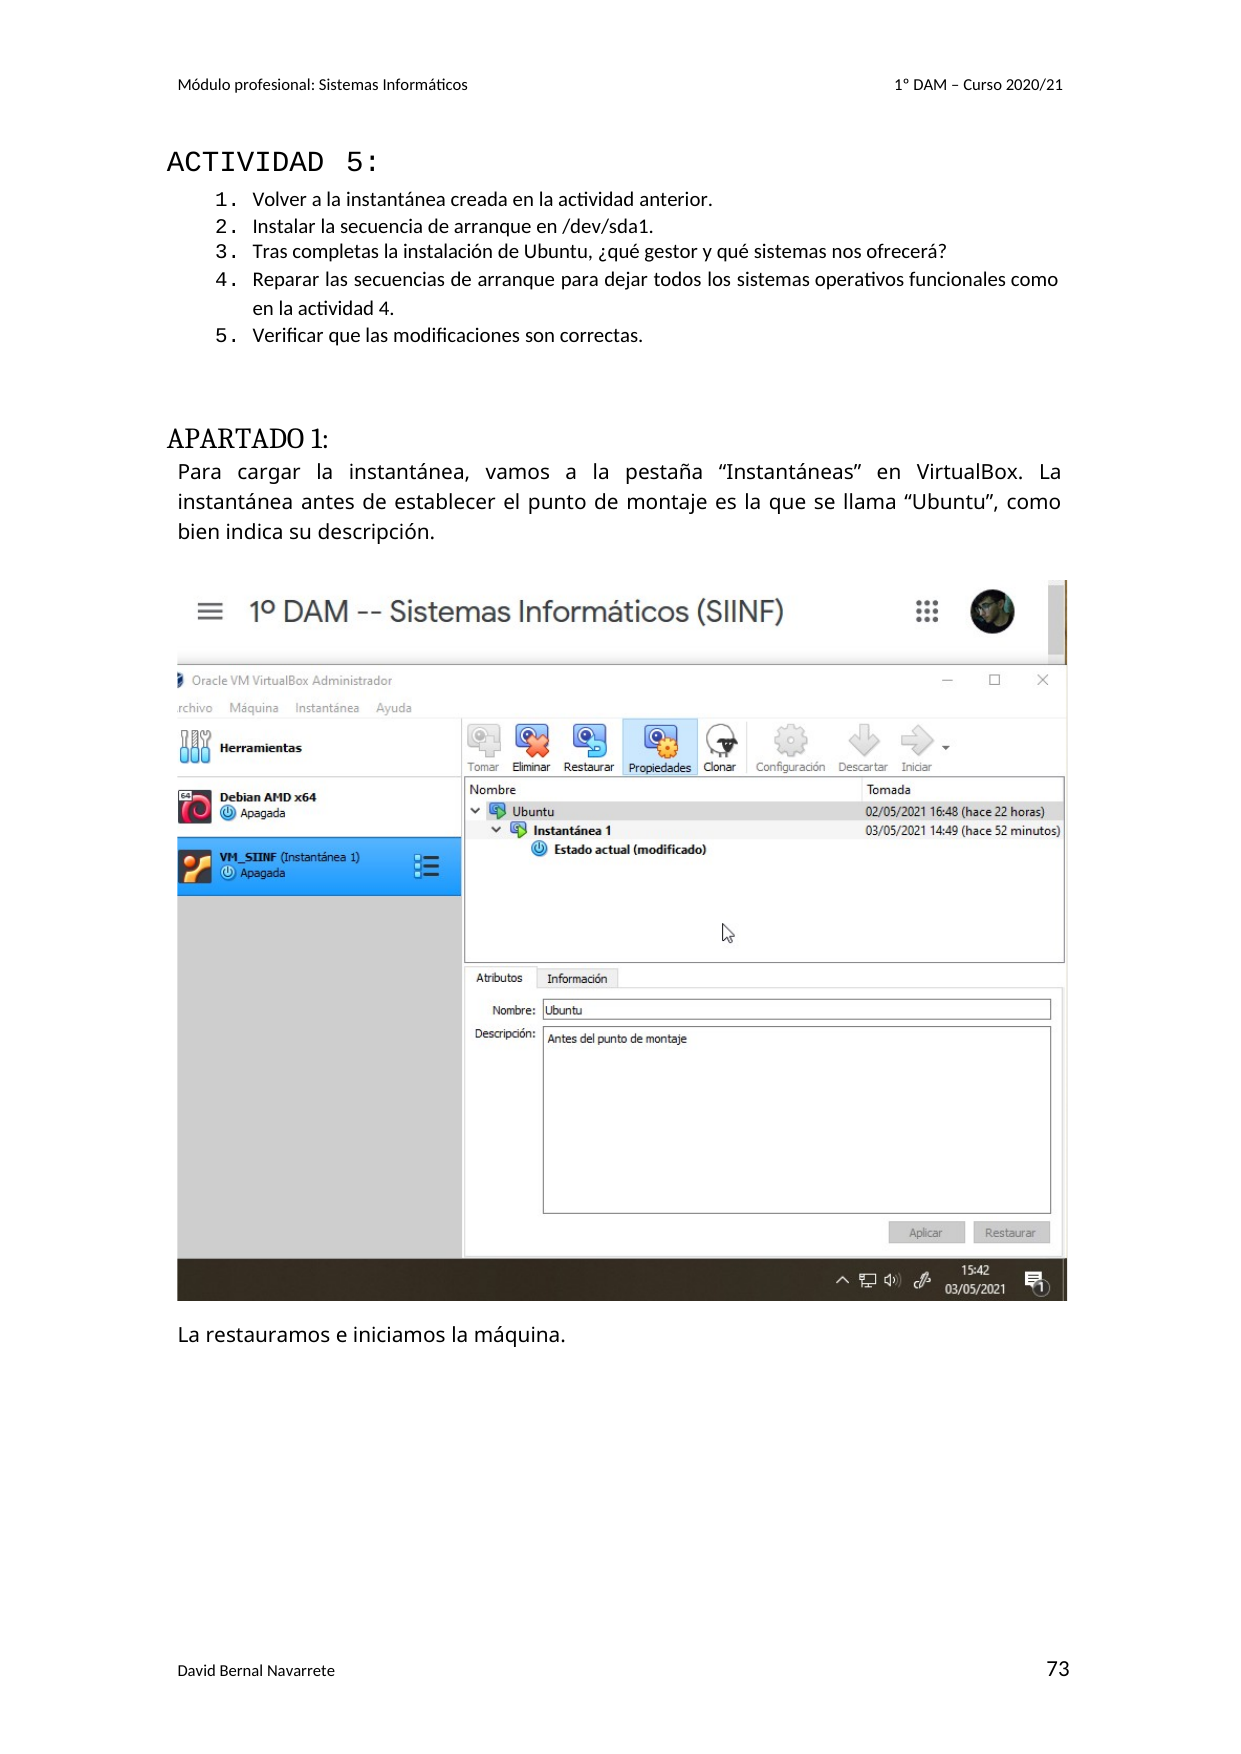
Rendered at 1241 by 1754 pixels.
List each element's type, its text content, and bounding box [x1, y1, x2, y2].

list Instalar la secuencia de arranque en /dev/sda1. [215, 214, 1163, 238]
subtitle ACTIVIDAD 5: [167, 147, 1163, 180]
list Volver a la instantánea creada en la actividad anterior. [215, 186, 1163, 212]
picture [177, 580, 1068, 1301]
list Tras completas la instalación de Ubuntu, ¿qué gestor y qué sistemas nos ofrecerá? [215, 238, 1063, 264]
subtitle Apartado 1: [167, 422, 1163, 456]
list Verificar que las modificaciones son correctas. [215, 322, 1163, 349]
list Reparar las secuencias de arranque para dejar todos los sistemas operativos funcionales como en la actividad 4. [215, 266, 1063, 320]
text Para cargar la instantánea, vamos a la pestaña “Instantáneas” en VirtualBox. La instantánea antes de establecer el punto de montaje es la que se llama “Ubuntu”, como bien indica su descripción. [177, 457, 1063, 545]
